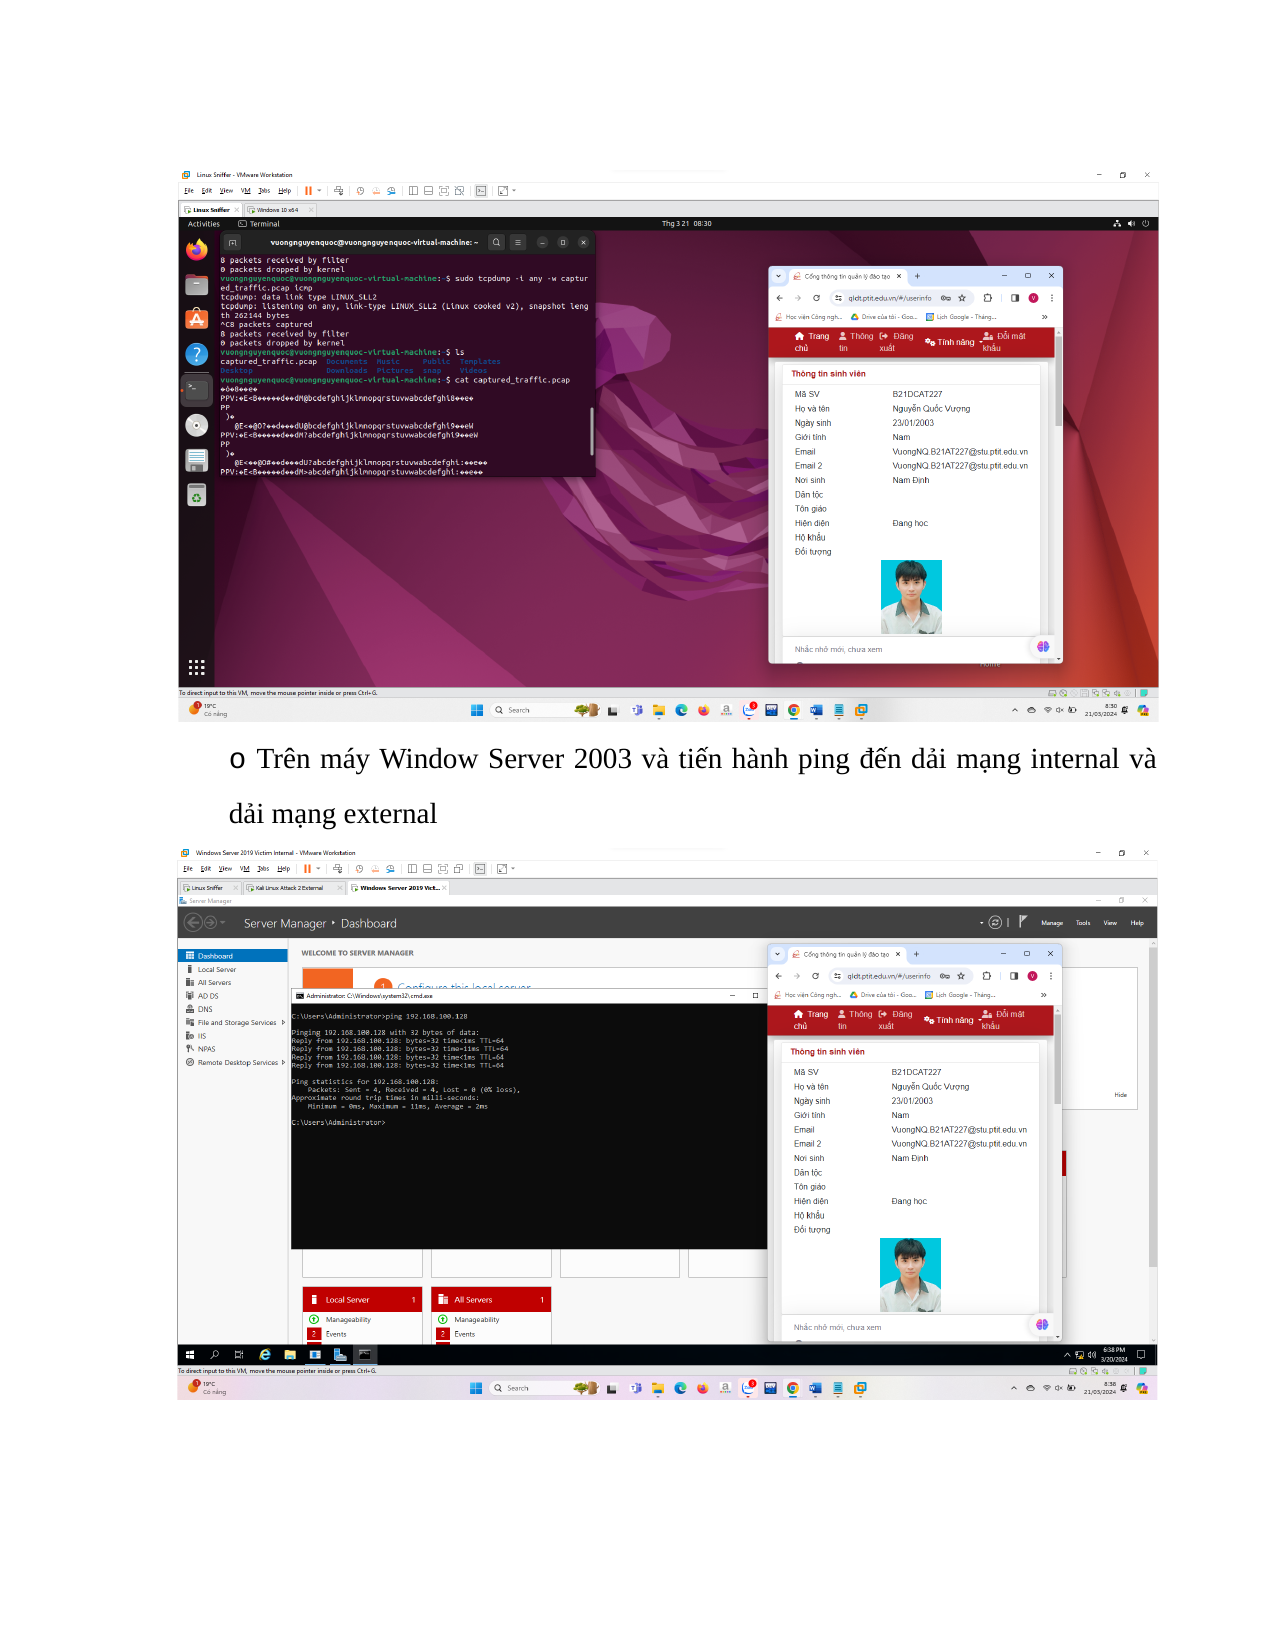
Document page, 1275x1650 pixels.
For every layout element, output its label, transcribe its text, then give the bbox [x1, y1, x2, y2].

picture [177, 848, 1158, 1400]
picture [178, 170, 1159, 722]
text o Trên máy Window Server 2003 và tiến hành ping đến dải mạng internal và dải mạng external [228, 741, 1158, 829]
